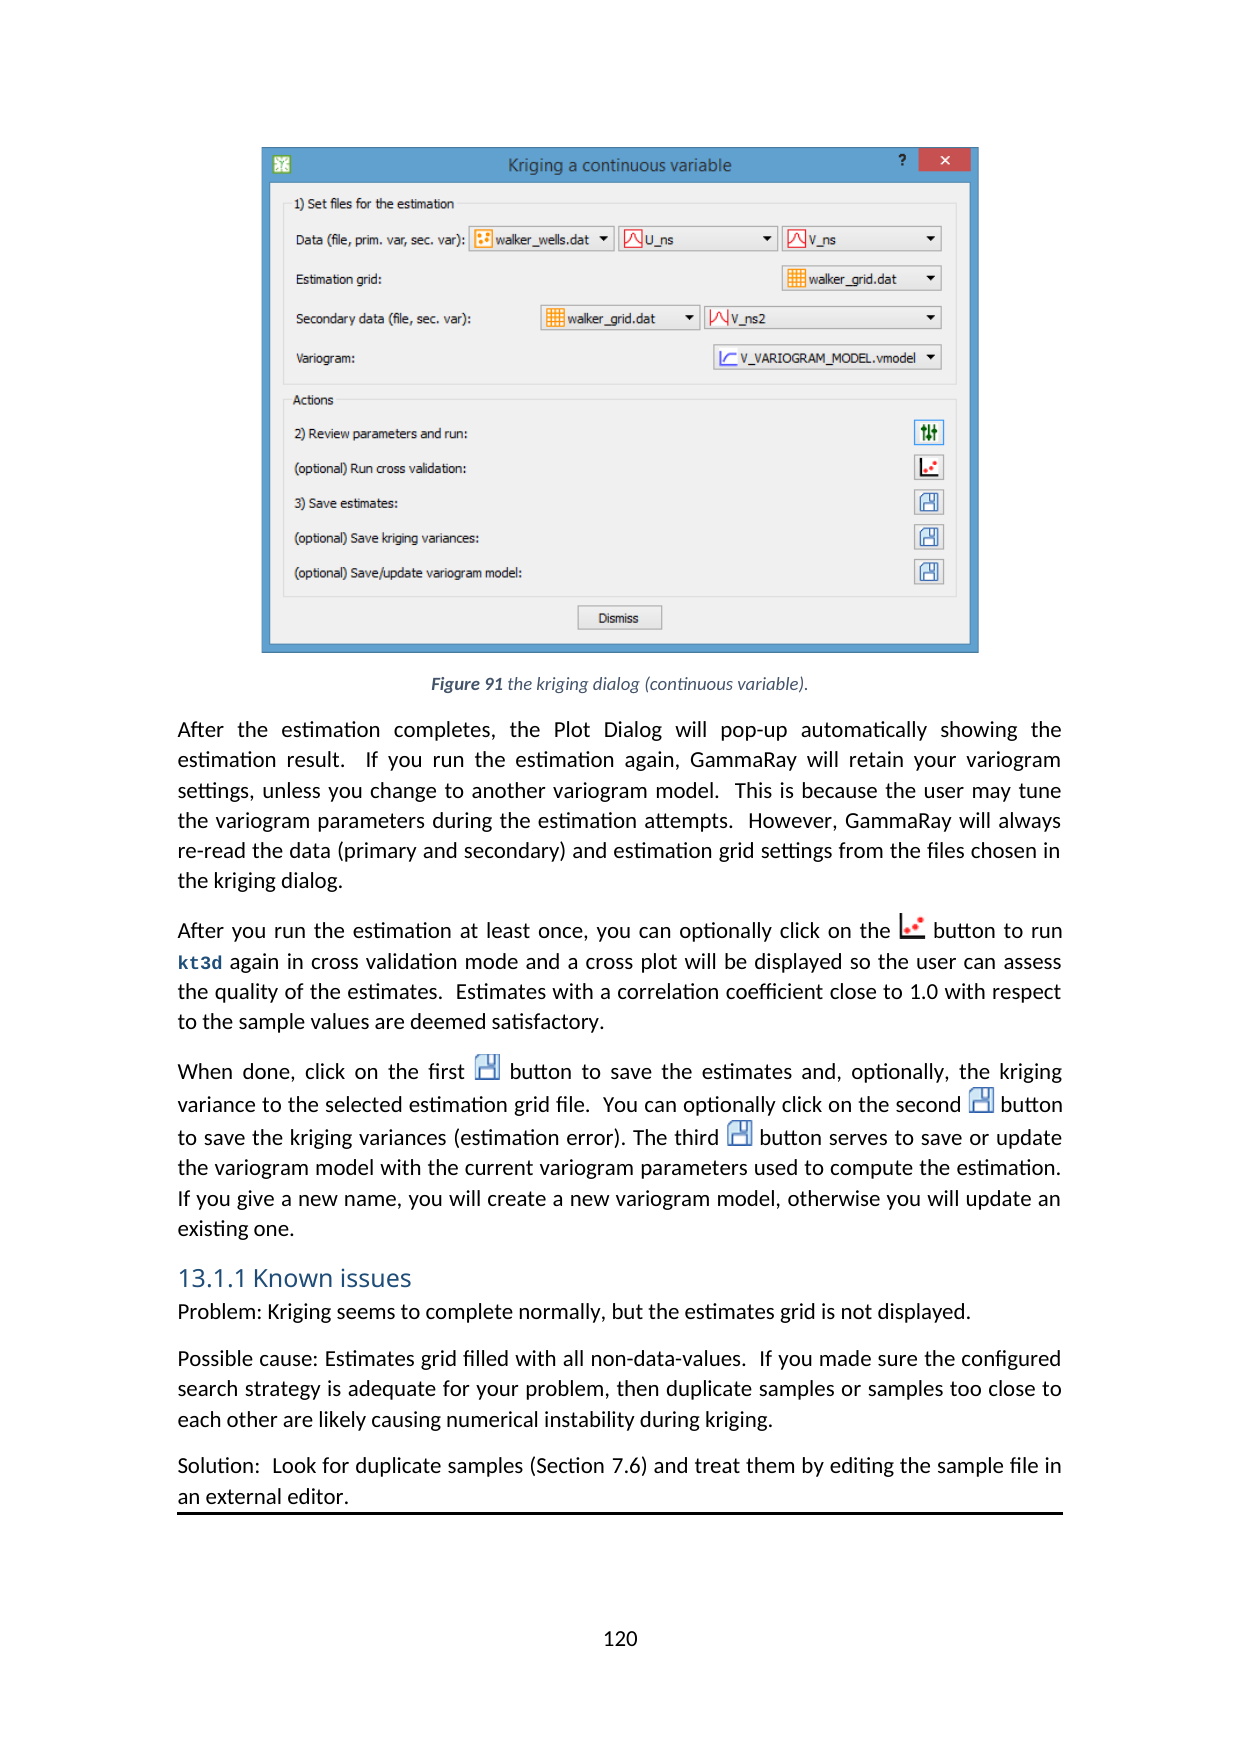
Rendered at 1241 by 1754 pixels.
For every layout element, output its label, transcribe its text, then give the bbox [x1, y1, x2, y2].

picture [474, 1054, 500, 1080]
picture [727, 1120, 753, 1146]
picture [261, 147, 979, 653]
picture [968, 1087, 995, 1113]
picture [899, 913, 926, 939]
text Figure 91 the kriging dialog (continuous variable). [177, 672, 1063, 694]
text After you run the estimation at least once, you can optionally click on the button to run kt3d again in cross validation mode and a cross plot will be displayed so the user can assess the quality of the estimates. Estimates with a correlation coefficient close to 1.0 with respect to the sample values are deemed satisfactory. [177, 913, 1063, 1035]
text When done, click on the first button to save the estimates and, optionally, the kriging variance to the selected estimation grid file. You can optionally click on the second button to save the kriging variances (estimation error). The third button serves to save or update the variogram model with the current variogram parameters used to compute the estimation. If you give a new name, you will create a new variogram model, otherwise you will update an existing one. [177, 1054, 1063, 1242]
text After the estimation completes, the Plot Dialog will pop-up automatically showing the estimation result. If you run the estimation again, GammaRay will retain your variogram settings, unless you change to another variogram model. This is because the user may tune the variogram parameters during the estimation attempts. However, GammaRay will always re-read the data (primary and secondary) and estimation grid settings from the files chosen in the kriging dialog. [177, 715, 1063, 894]
text Possible cause: Estimates grid filled with all non-data-values. If you made sure the configured search strategy is adequate for your problem, then duplicate samples or samples too close to each other are likely causing numerical instability during kriging. [177, 1344, 1063, 1433]
text Problem: Kriging seems to complete normally, but the estimates grid is not displayed. [177, 1297, 1063, 1326]
subtitle Known issues [177, 1261, 1063, 1295]
text Solution: Look for duplicate samples (Section 7.6) and treat them by editing the sample file in an external editor. [177, 1452, 1063, 1512]
